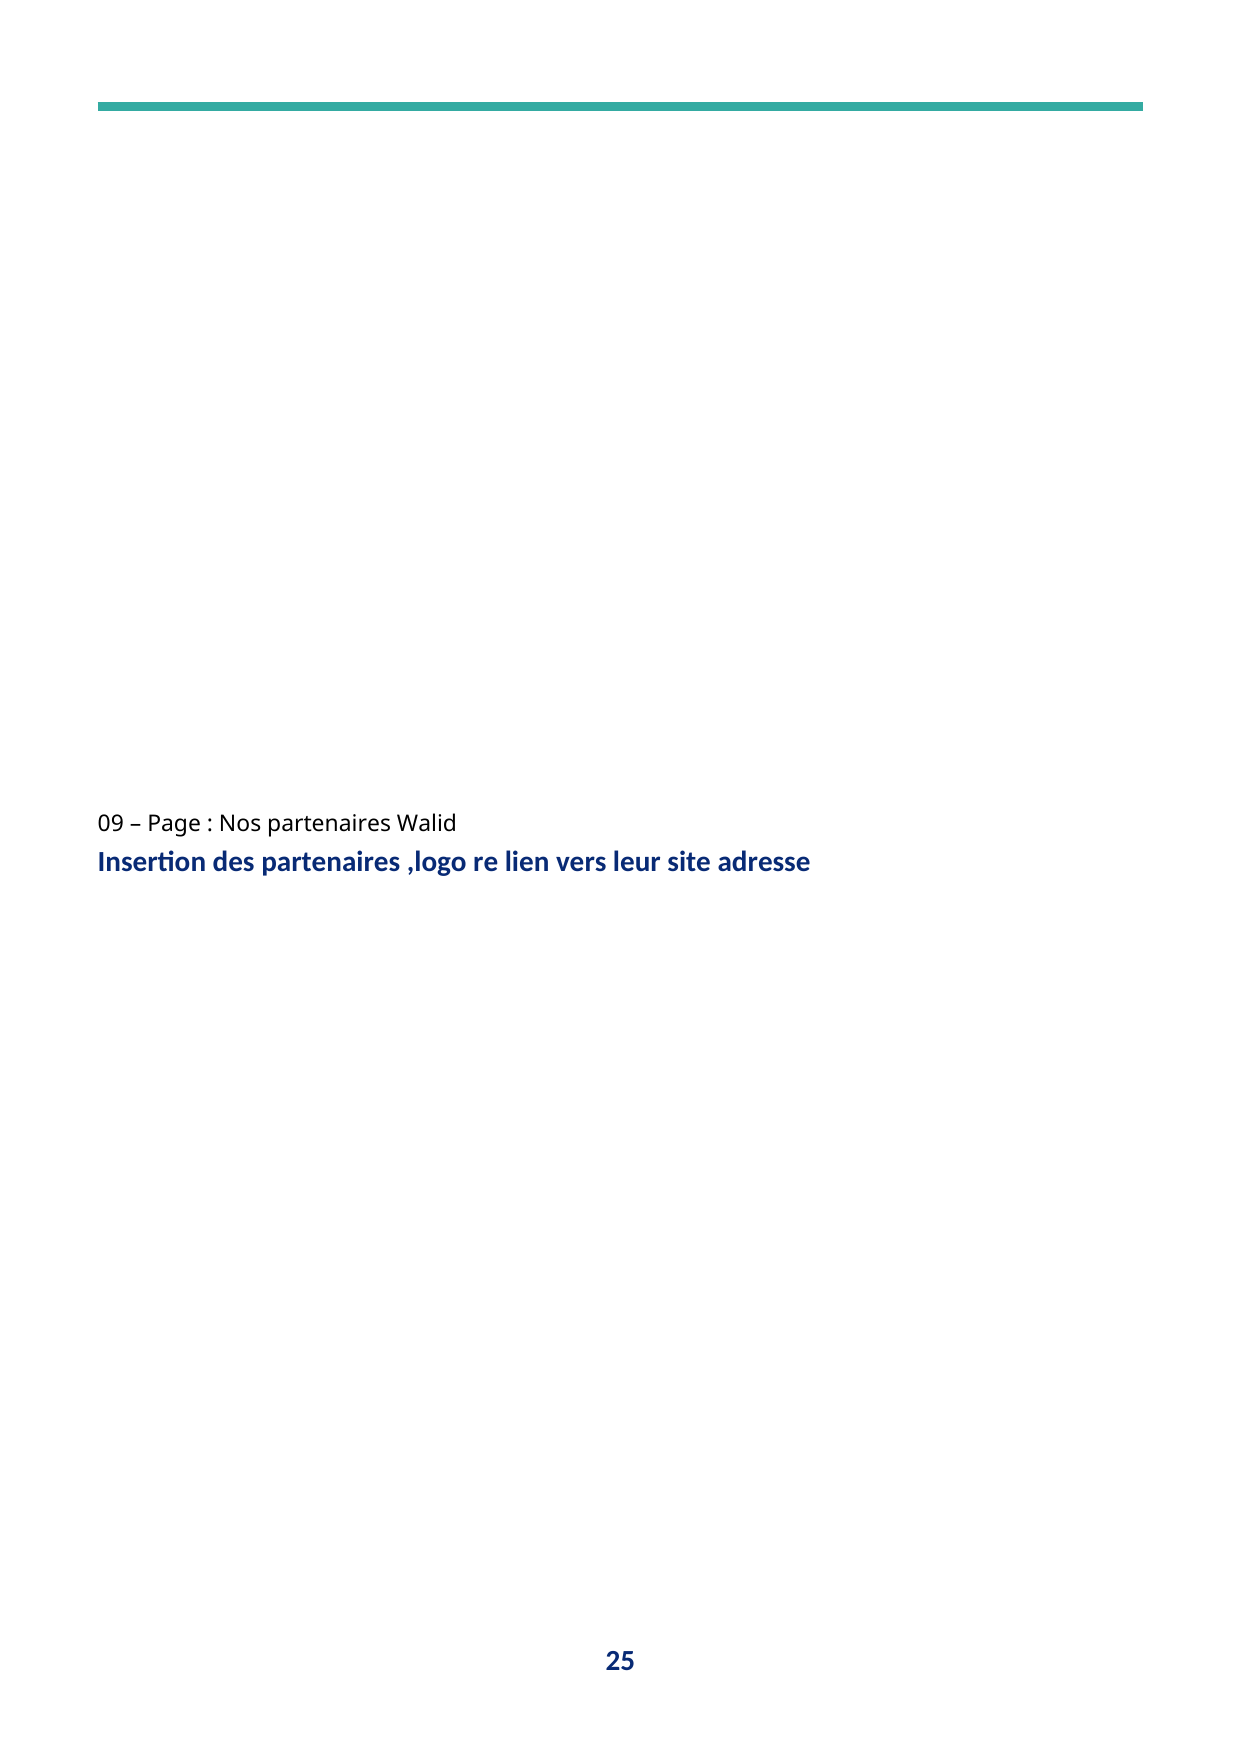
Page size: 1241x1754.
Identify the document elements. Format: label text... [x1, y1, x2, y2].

text 09 – Page : Nos partenaires Walid [97, 807, 1143, 838]
text Insertion des partenaires ,logo re lien vers leur site adresse [97, 843, 1143, 878]
